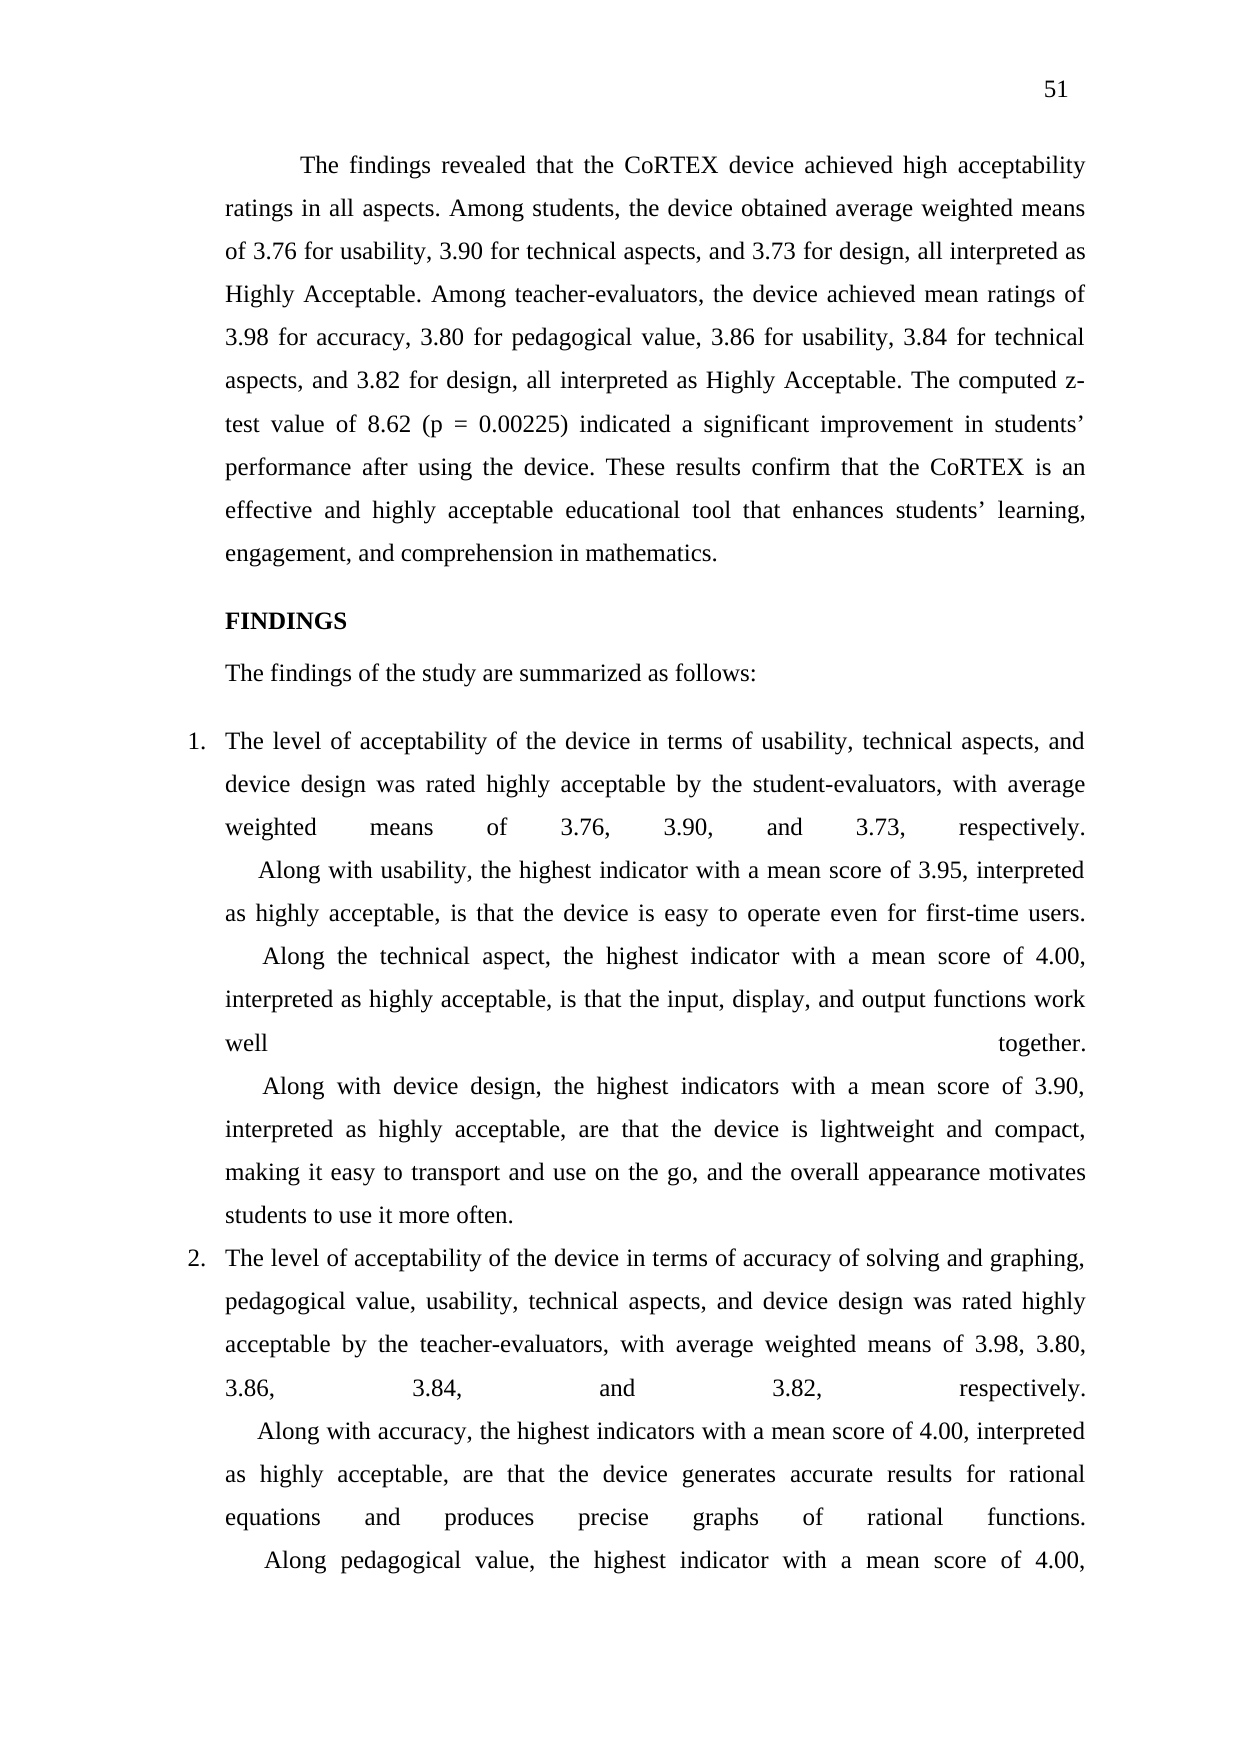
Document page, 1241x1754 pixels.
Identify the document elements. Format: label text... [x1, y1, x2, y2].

subtitle FINDINGS [150, 606, 1086, 635]
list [187, 1243, 1086, 1574]
list The level of acceptability of the device in terms of usability, technical aspects, and device design was rated highly acceptable by the student-evaluators, with average weighted means of 3.76, 3.90, and 3.73, respectively. Along with usability, the highest indicator with a mean score of 3.95, interpreted as highly acceptable, is that the device is easy to operate even for first-time users. Along the technical aspect, the highest indicator with a mean score of 4.00, interpreted as highly acceptable, is that the input, display, and output functions work well together. Along with device design, the highest indicators with a mean score of 3.90, interpreted as highly acceptable, are that the device is lightweight and compact, making it easy to transport and use on the go, and the overall appearance motivates students to use it more often. [187, 726, 1086, 1229]
text The findings of the study are summarized as follows: [150, 658, 1086, 686]
subtitle The findings revealed that the CoRTEX device achieved high acceptability ratings in all aspects. Among students, the device obtained average weighted means of 3.76 for usability, 3.90 for technical aspects, and 3.73 for design, all interpreted as Highly Acceptable. Among teacher-evaluators, the device achieved mean ratings of 3.98 for accuracy, 3.80 for pedagogical value, 3.86 for usability, 3.84 for technical aspects, and 3.82 for design, all interpreted as Highly Acceptable. The computed z-test value of 8.62 (p = 0.00225) indicated a significant improvement in students’ performance after using the device. These results confirm that the CoRTEX is an effective and highly acceptable educational tool that enhances students’ learning, engagement, and comprehension in mathematics. [225, 150, 1086, 567]
